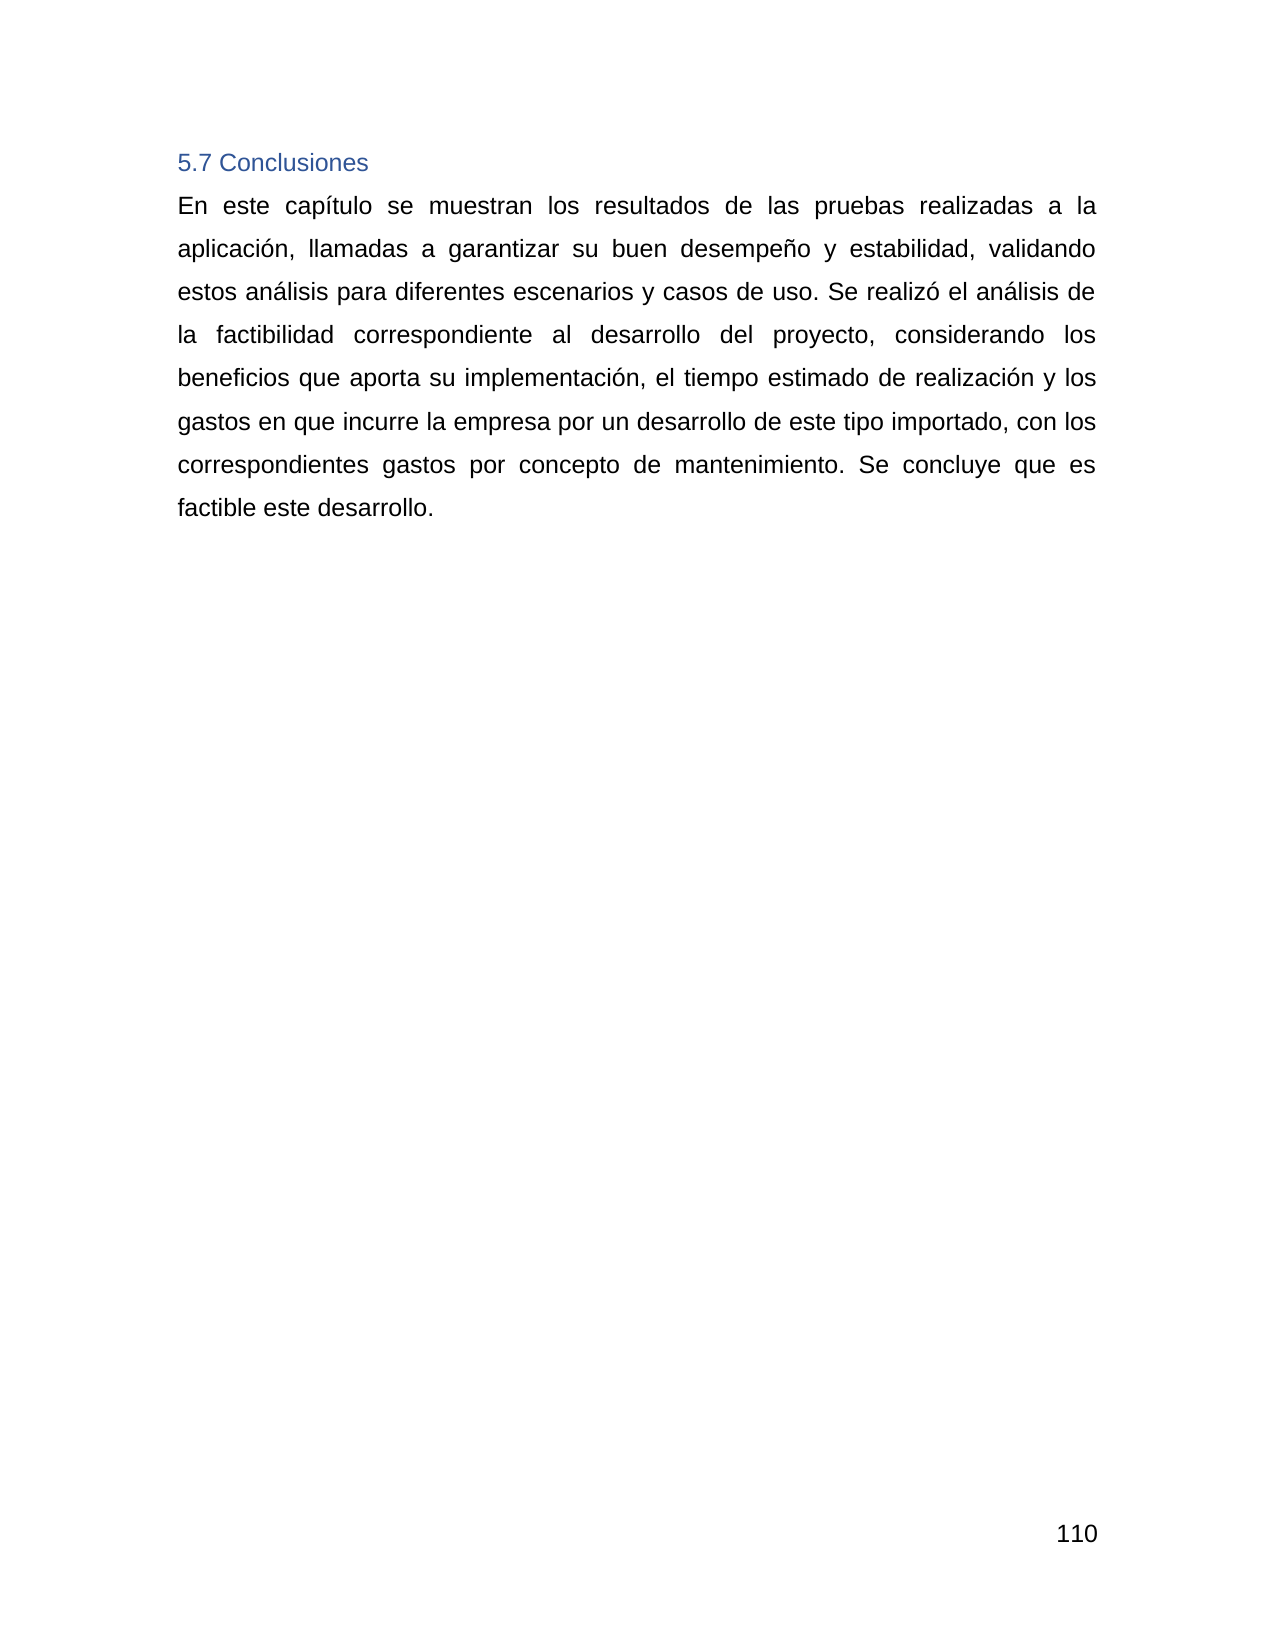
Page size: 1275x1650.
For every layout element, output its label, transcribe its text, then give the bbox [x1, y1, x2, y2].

subtitle 5.7 Conclusiones [177, 148, 1098, 176]
text En este capítulo se muestran los resultados de las pruebas realizadas a la aplicación, llamadas a garantizar su buen desempeño y estabilidad, validando estos análisis para diferentes escenarios y casos de uso. Se realizó el análisis de la factibilidad correspondiente al desarrollo del proyecto, considerando los beneficios que aporta su implementación, el tiempo estimado de realización y los gastos en que incurre la empresa por un desarrollo de este tipo importado, con los correspondientes gastos por concepto de mantenimiento. Se concluye que es factible este desarrollo. [177, 191, 1098, 521]
